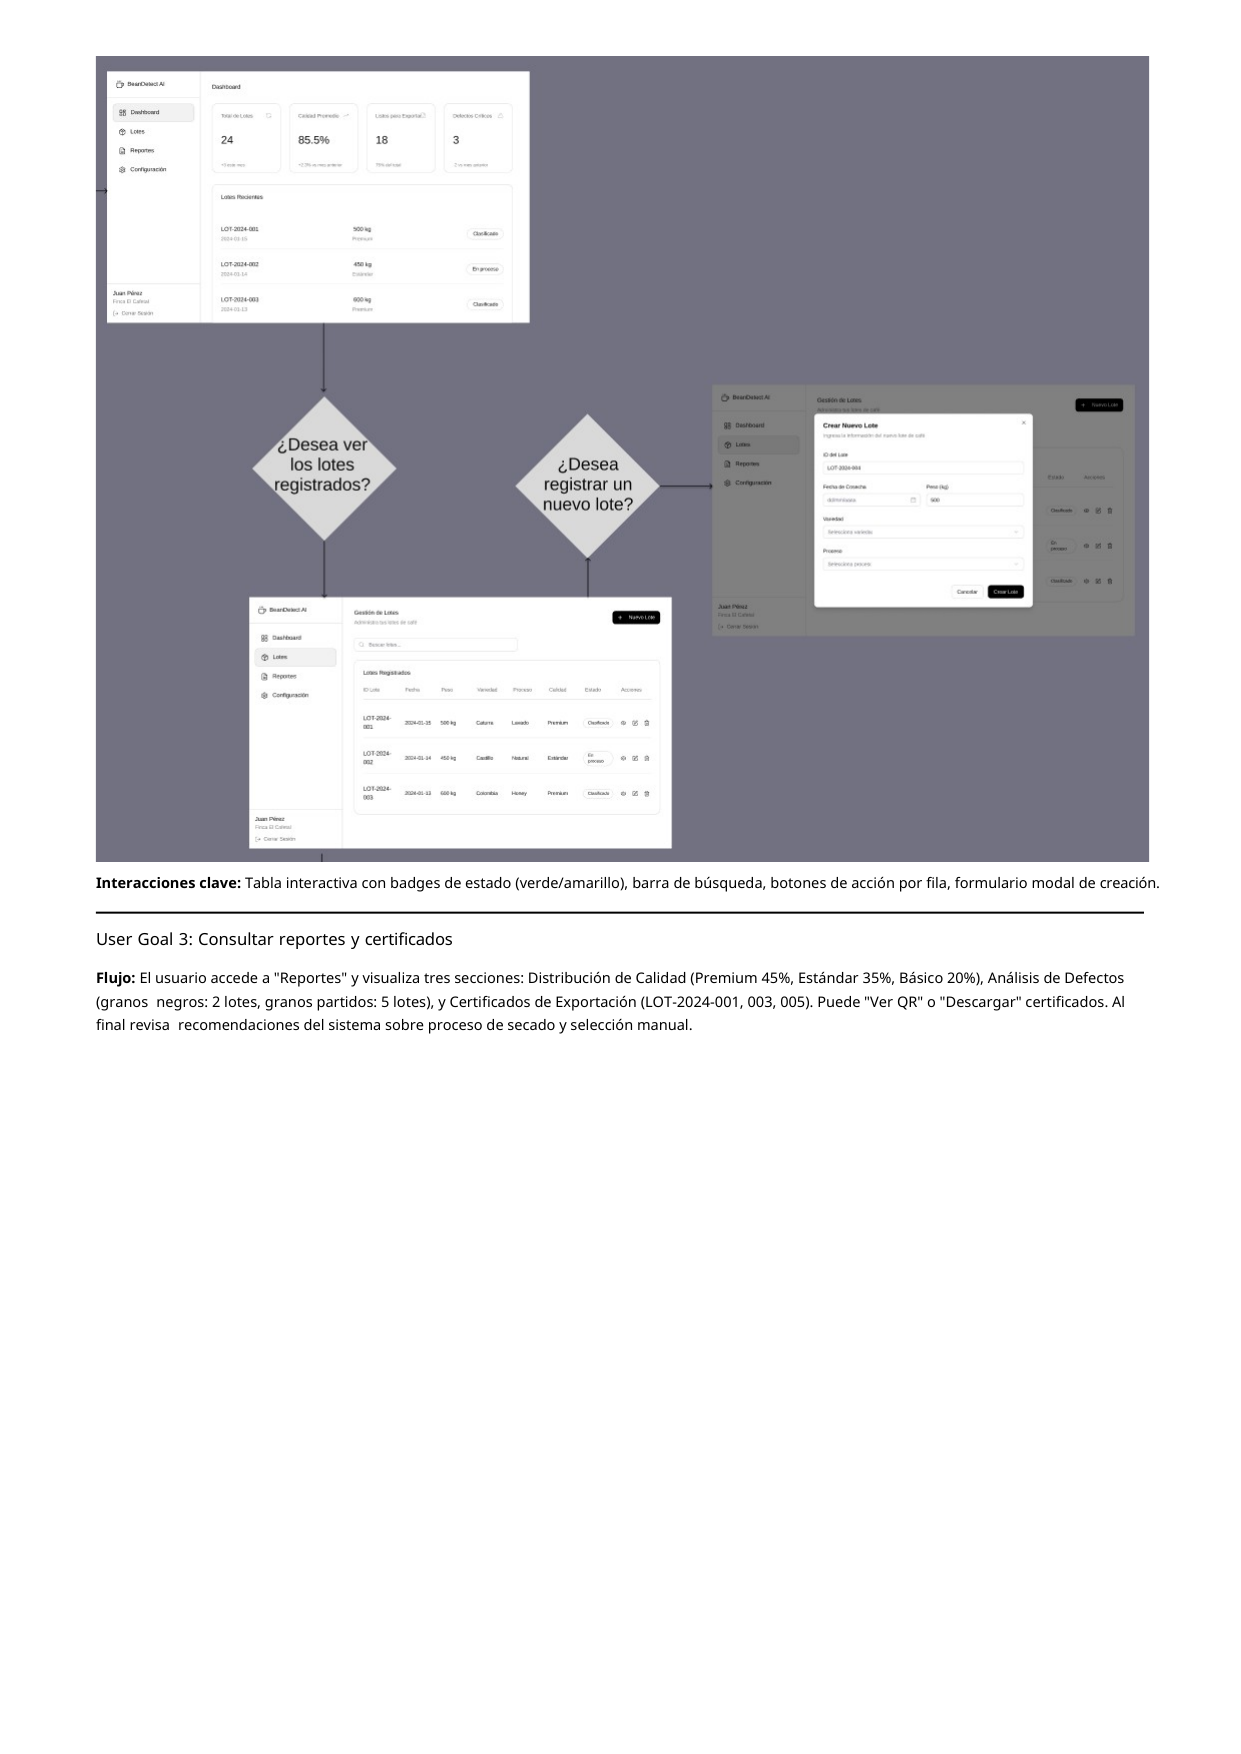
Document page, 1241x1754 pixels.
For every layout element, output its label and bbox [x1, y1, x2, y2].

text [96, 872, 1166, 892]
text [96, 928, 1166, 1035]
picture [95, 56, 1150, 862]
